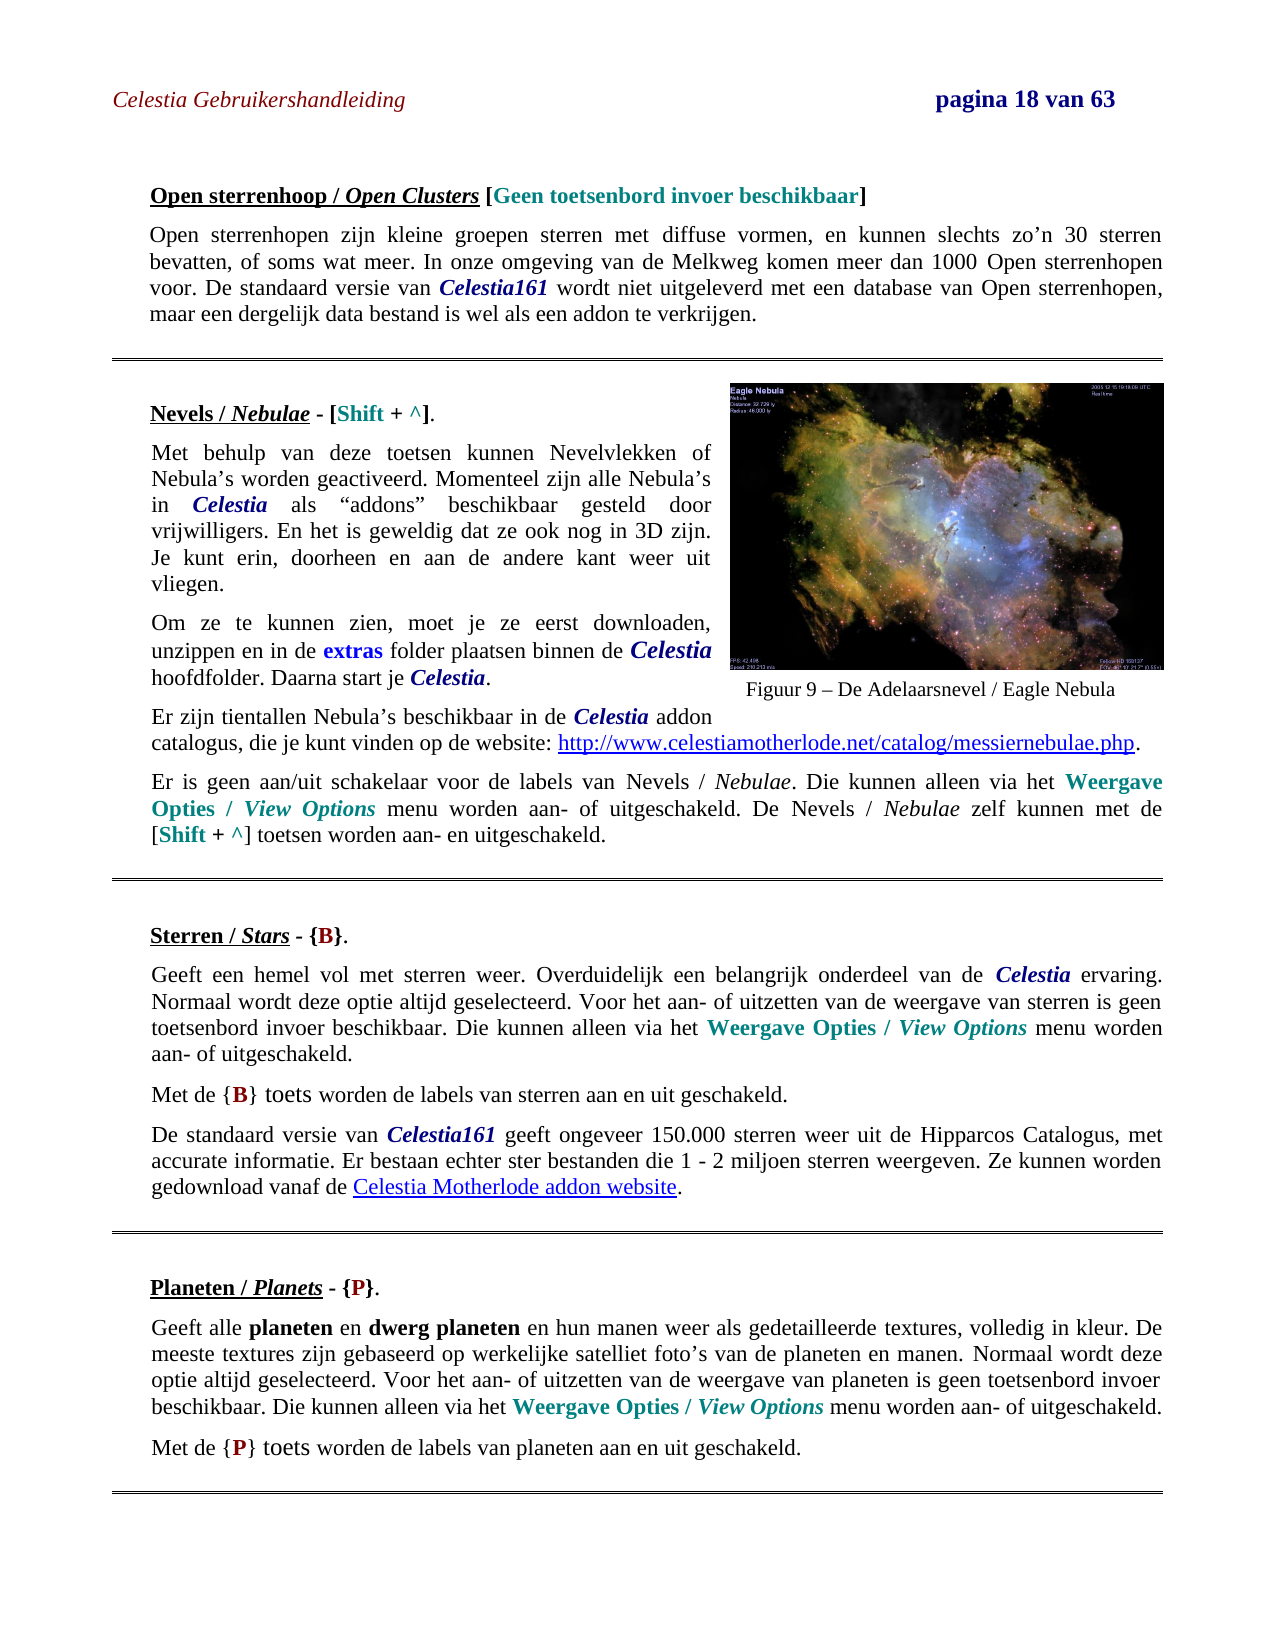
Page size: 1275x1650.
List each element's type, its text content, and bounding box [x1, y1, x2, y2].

text De standaard versie van Celestia161 geeft ongeveer 150.000 sterren weer uit de Hipparcos Catalogus, met accurate informatie. Er bestaan echter ster bestanden die 1 - 2 miljoen sterren weergeven. Ze kunnen worden gedownload vanaf de Celestia Motherlode addon website. [151, 1121, 1163, 1200]
text Er is geen aan/uit schakelaar voor de labels van Nevels / Nebulae. Die kunnen alleen via het Weergave Opties / View Options menu worden aan- of uitgeschakeld. De Nevels / Nebulae zelf kunnen met de [Shift + ^] toetsen worden aan- en uitgeschakeld. [151, 768, 1163, 847]
text Met de {P} toets worden de labels van planeten aan en uit geschakeld. [151, 1432, 1163, 1460]
text Met de {B} toets worden de labels van sterren aan en uit geschakeld. [151, 1079, 1163, 1108]
text Sterren / Stars - {B}. [150, 920, 1163, 949]
text Open sterrenhoop / Open Clusters [Geen toetsenbord invoer beschikbaar] [150, 183, 1163, 209]
text Om ze te kunnen zien, moet je ze eerst downloaden, unzippen en in de extras folder plaatsen binnen de Celestia hoofdfolder. Daarna start je Celestia. [151, 609, 1163, 691]
picture [730, 383, 1164, 670]
text Met behulp van deze toetsen kunnen Nevelvlekken of Nebula’s worden geactiveerd. Momenteel zijn alle Nebula’s in Celestia als “addons” beschikbaar gesteld door vrijwilligers. En het is geweldig dat ze ook nog in 3D zijn. Je kunt erin, doorheen en aan de andere kant weer uit vliegen. [151, 438, 1163, 597]
text Er zijn tientallen Nebula’s beschikbaar in de Celestia addon catalogus, die je kunt vinden op de website: http://www.celestiamotherlode.net/catalog/messiernebulae.php. [151, 703, 1163, 756]
text Open sterrenhopen zijn kleine groepen sterren met diffuse vormen, en kunnen slechts zo’n 30 sterren bevatten, of soms wat meer. In onze omgeving van de Melkweg komen meer dan 1000 Open sterrenhopen voor. De standaard versie van Celestia161 wordt niet uitgeleverd met een database van Open sterrenhopen, maar een dergelijk data bestand is wel als een addon te verkrijgen. [149, 221, 1163, 327]
text Planeten / Planets - {P}. [150, 1272, 1163, 1301]
text Geeft een hemel vol met sterren weer. Overduidelijk een belangrijk onderdeel van de Celestia ervaring. Normaal wordt deze optie altijd geselecteerd. Voor het aan- of uitzetten van de weergave van sterren is geen toetsenbord invoer beschikbaar. Die kunnen alleen via het Weergave Opties / View Options menu worden aan- of uitgeschakeld. [151, 961, 1163, 1067]
text Geeft alle planeten en dwerg planeten en hun manen weer als gedetailleerde textures, volledig in kleur. De meeste textures zijn gebaseerd op werkelijke satelliet foto’s van de planeten en manen. Normaal wordt deze optie altijd geselecteerd. Voor het aan- of uitzetten van de weergave van planeten is geen toetsenbord invoer beschikbaar. Die kunnen alleen via het Weergave Opties / View Options menu worden aan- of uitgeschakeld. [151, 1314, 1163, 1419]
text Nevels / Nebulae - [Shift + ^]. [150, 400, 1163, 426]
